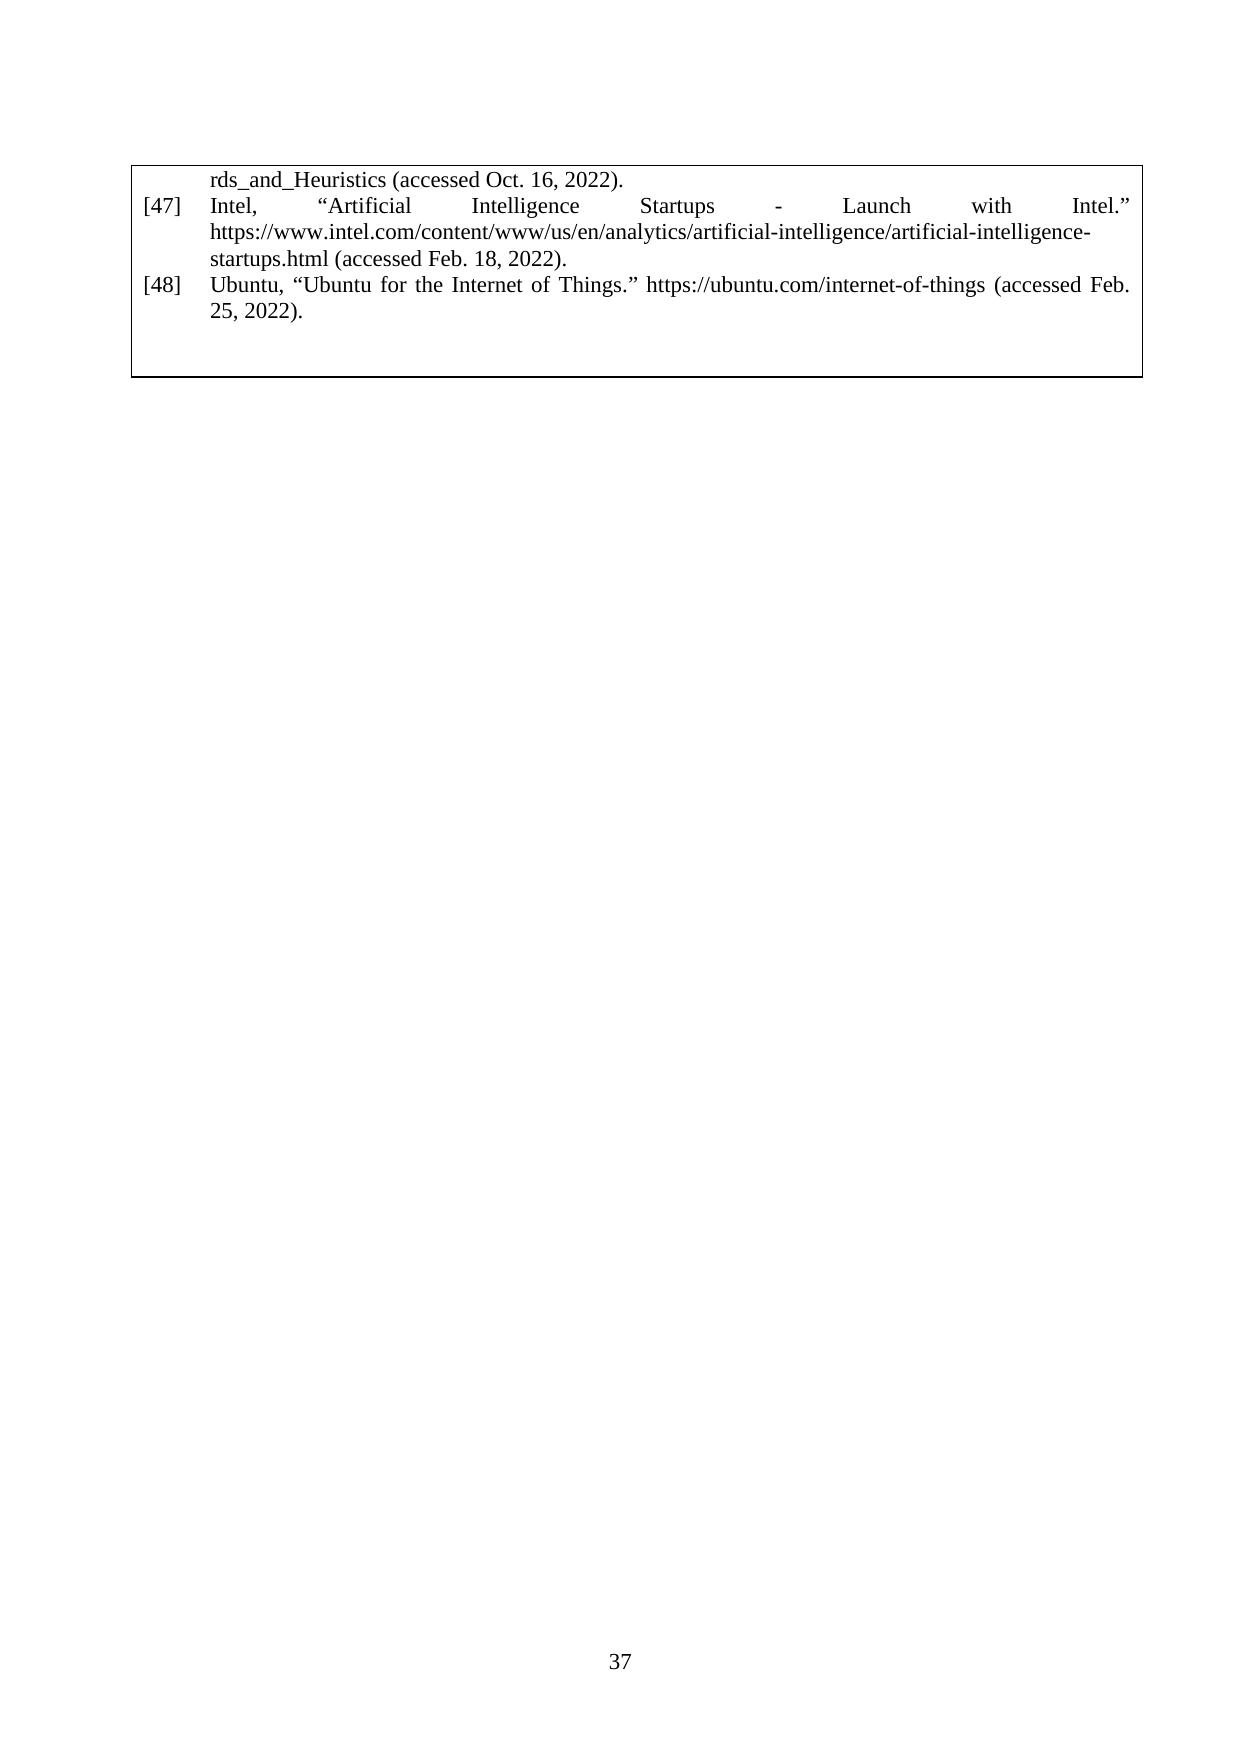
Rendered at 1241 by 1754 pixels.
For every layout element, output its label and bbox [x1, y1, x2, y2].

table_header [132, 166, 1142, 376]
